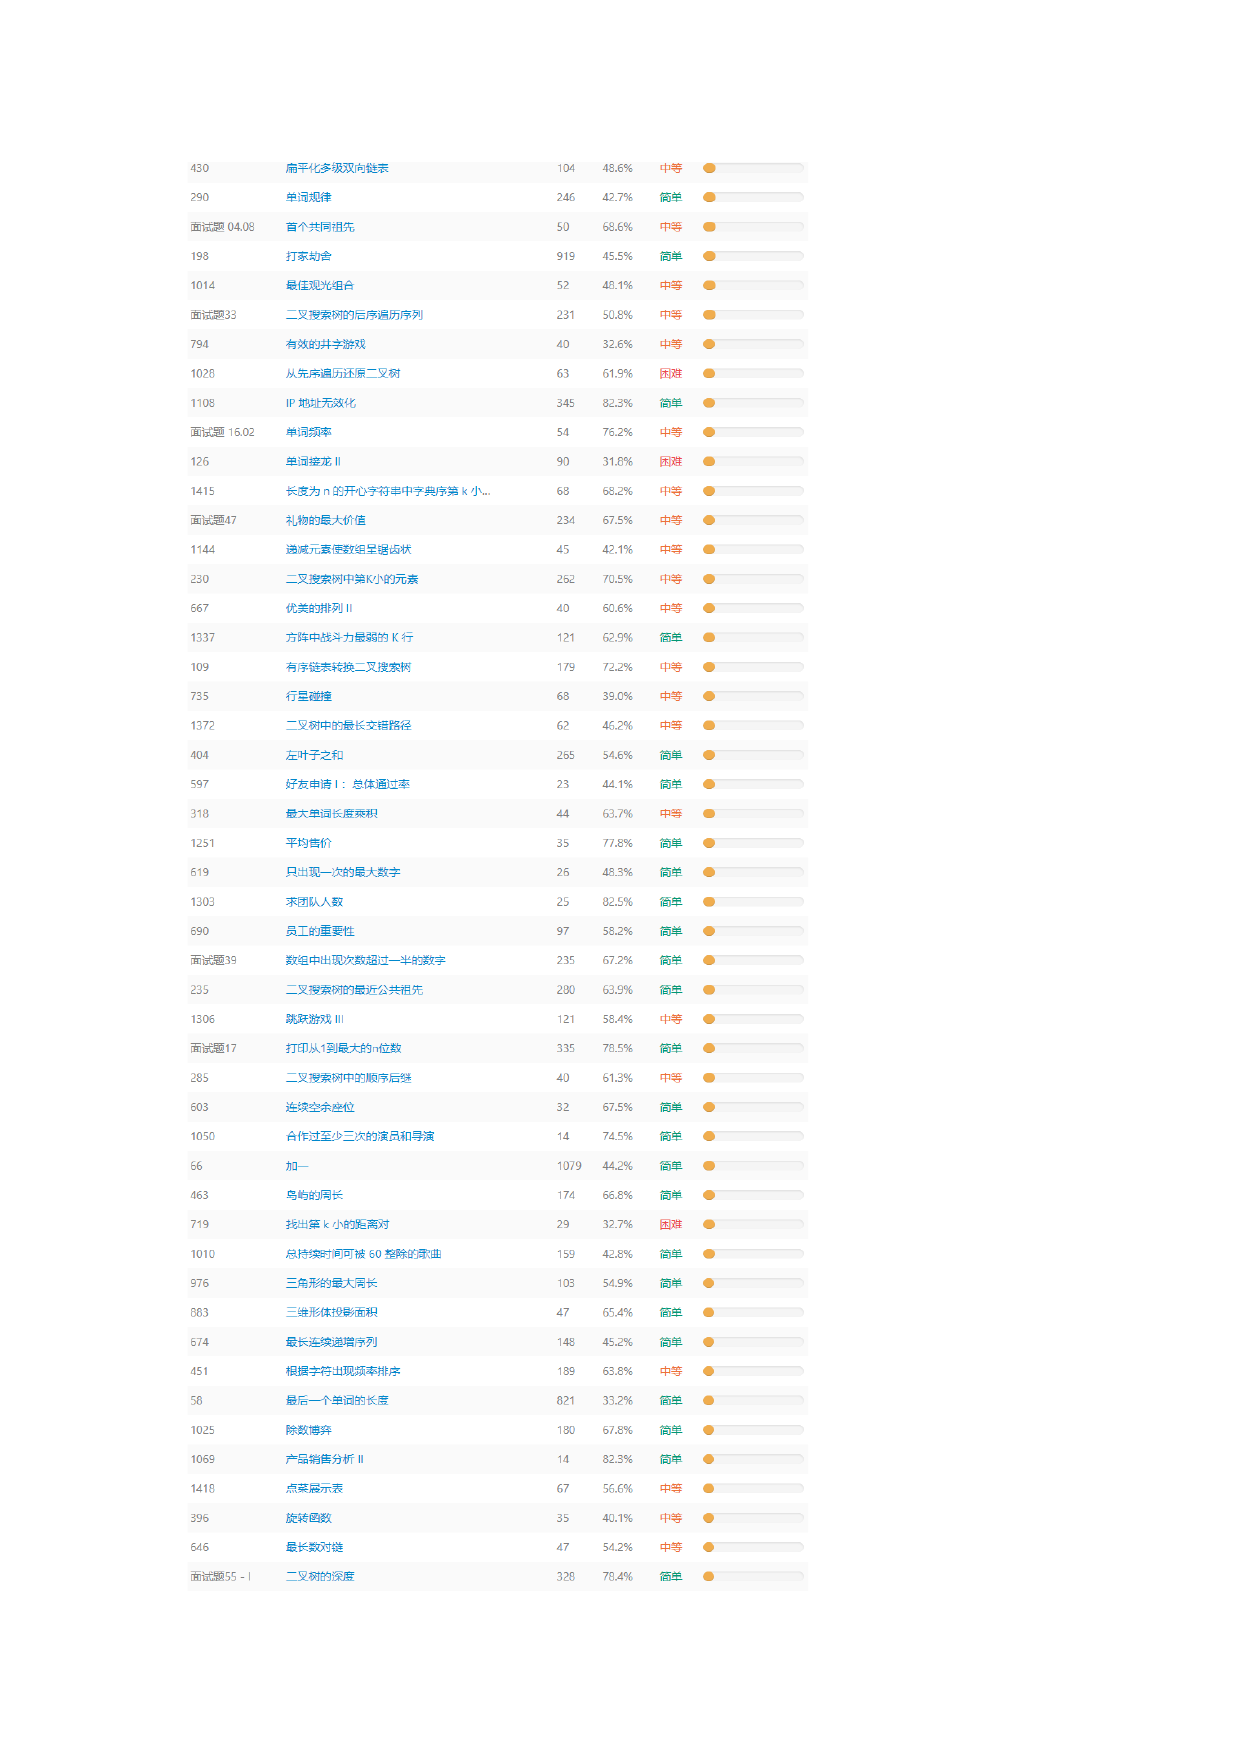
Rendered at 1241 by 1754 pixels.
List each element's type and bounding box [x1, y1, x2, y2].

picture [187, 162, 809, 1592]
picture [327, 162, 336, 167]
picture [293, 162, 304, 167]
